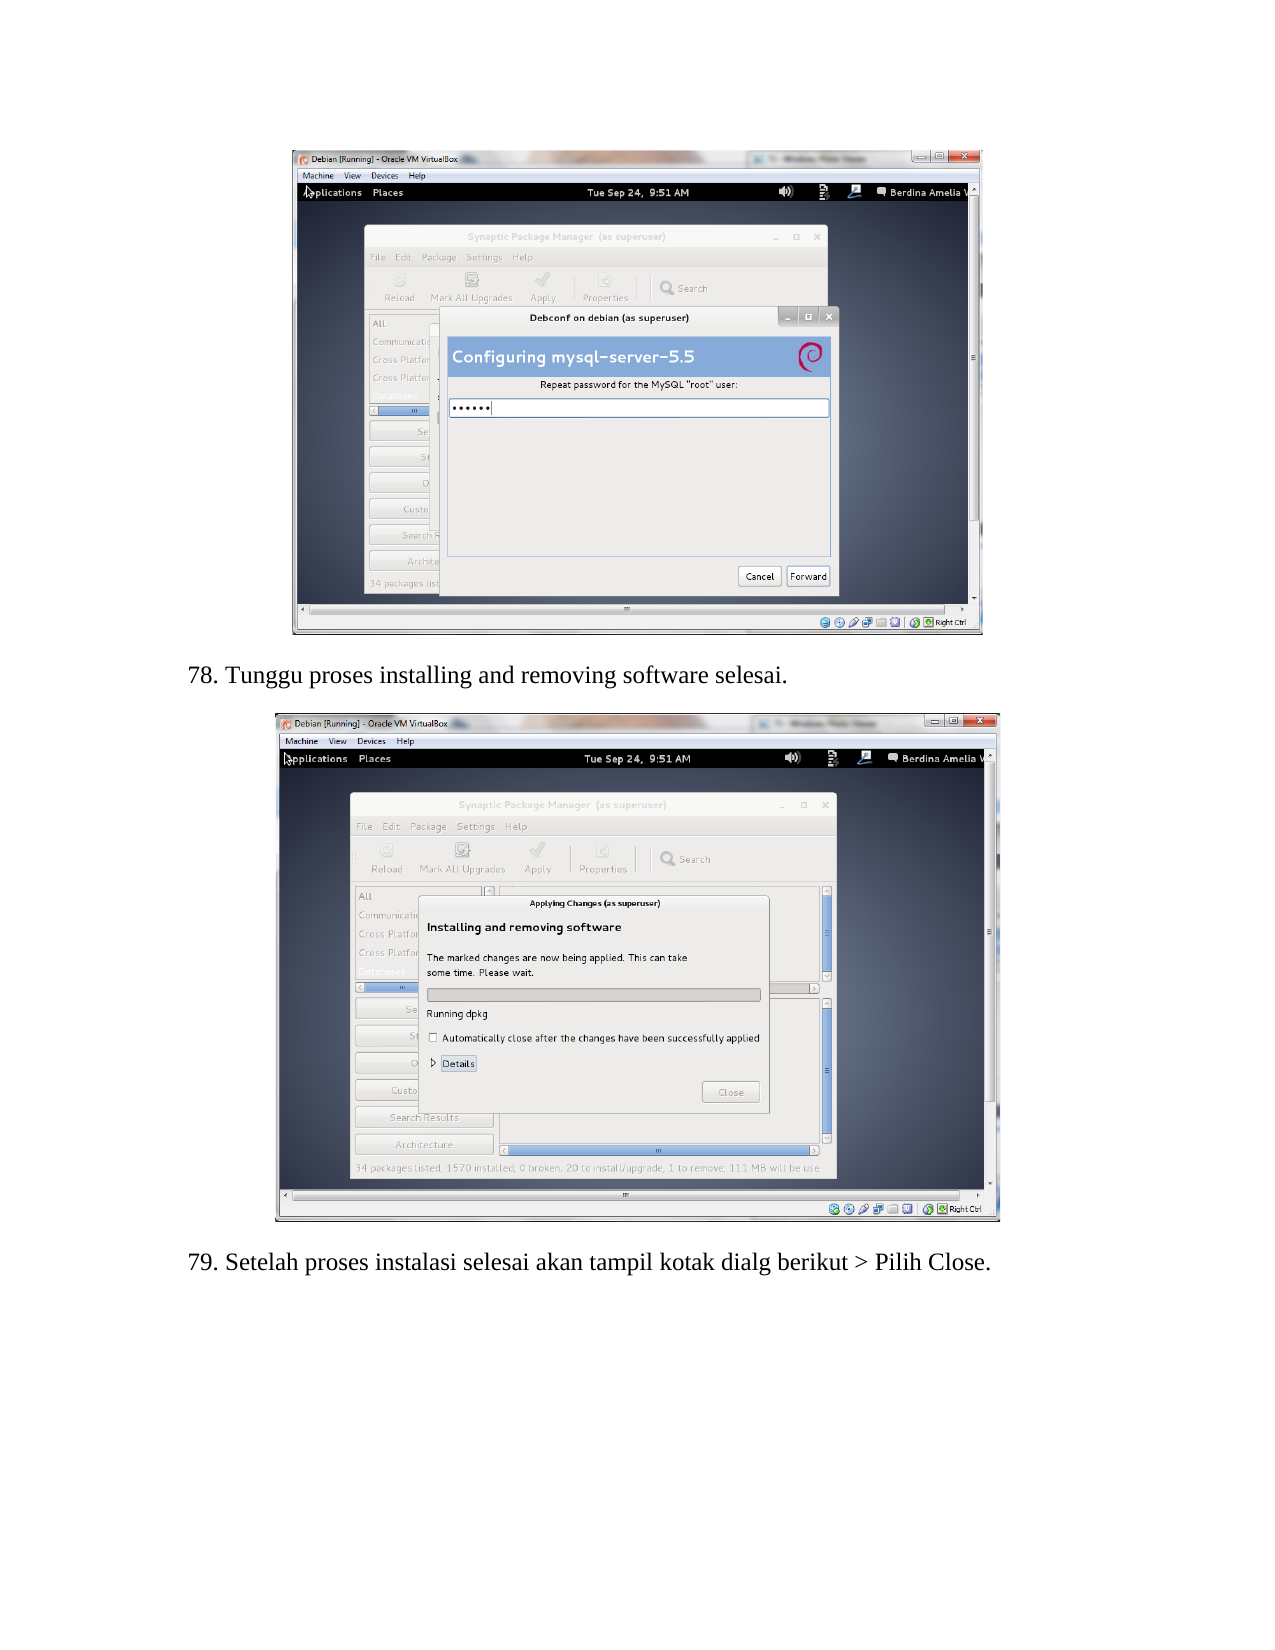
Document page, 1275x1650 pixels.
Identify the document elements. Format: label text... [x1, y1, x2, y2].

picture [275, 713, 1001, 1222]
list Tunggu proses installing and removing software selesai. [187, 660, 1125, 689]
picture [292, 150, 983, 635]
list Setelah proses instalasi selesai akan tampil kotak dialg berikut > Pilih Close. [187, 1247, 1125, 1276]
